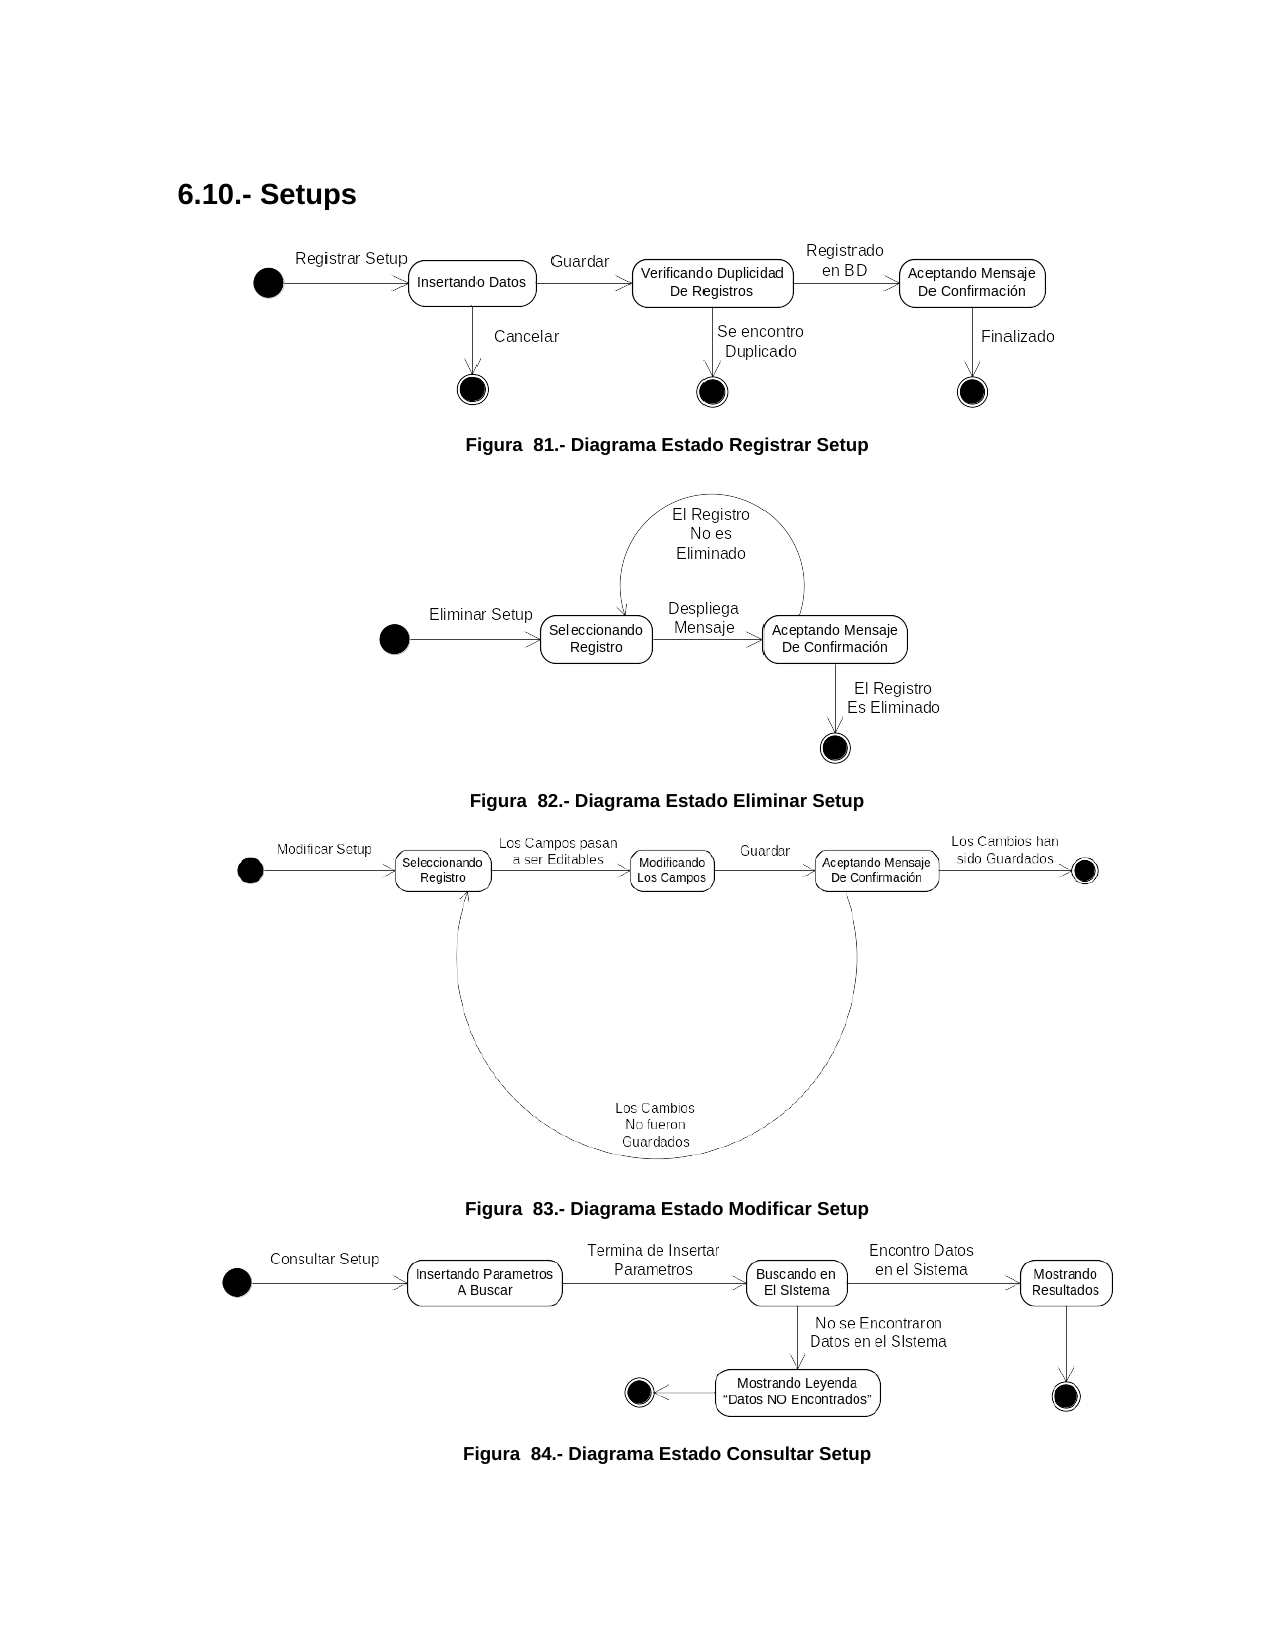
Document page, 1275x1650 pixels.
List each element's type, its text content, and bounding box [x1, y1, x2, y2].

subtitle 6.10.- Setups [177, 177, 1157, 211]
text Figura 82.- Diagrama Estado Eliminar Setup [177, 790, 1157, 812]
text Figura 83.- Diagrama Estado Modificar Setup [177, 1198, 1157, 1219]
text Figura 84.- Diagrama Estado Consultar Setup [177, 1442, 1157, 1464]
text Figura 81.- Diagrama Estado Registrar Setup [177, 434, 1157, 455]
